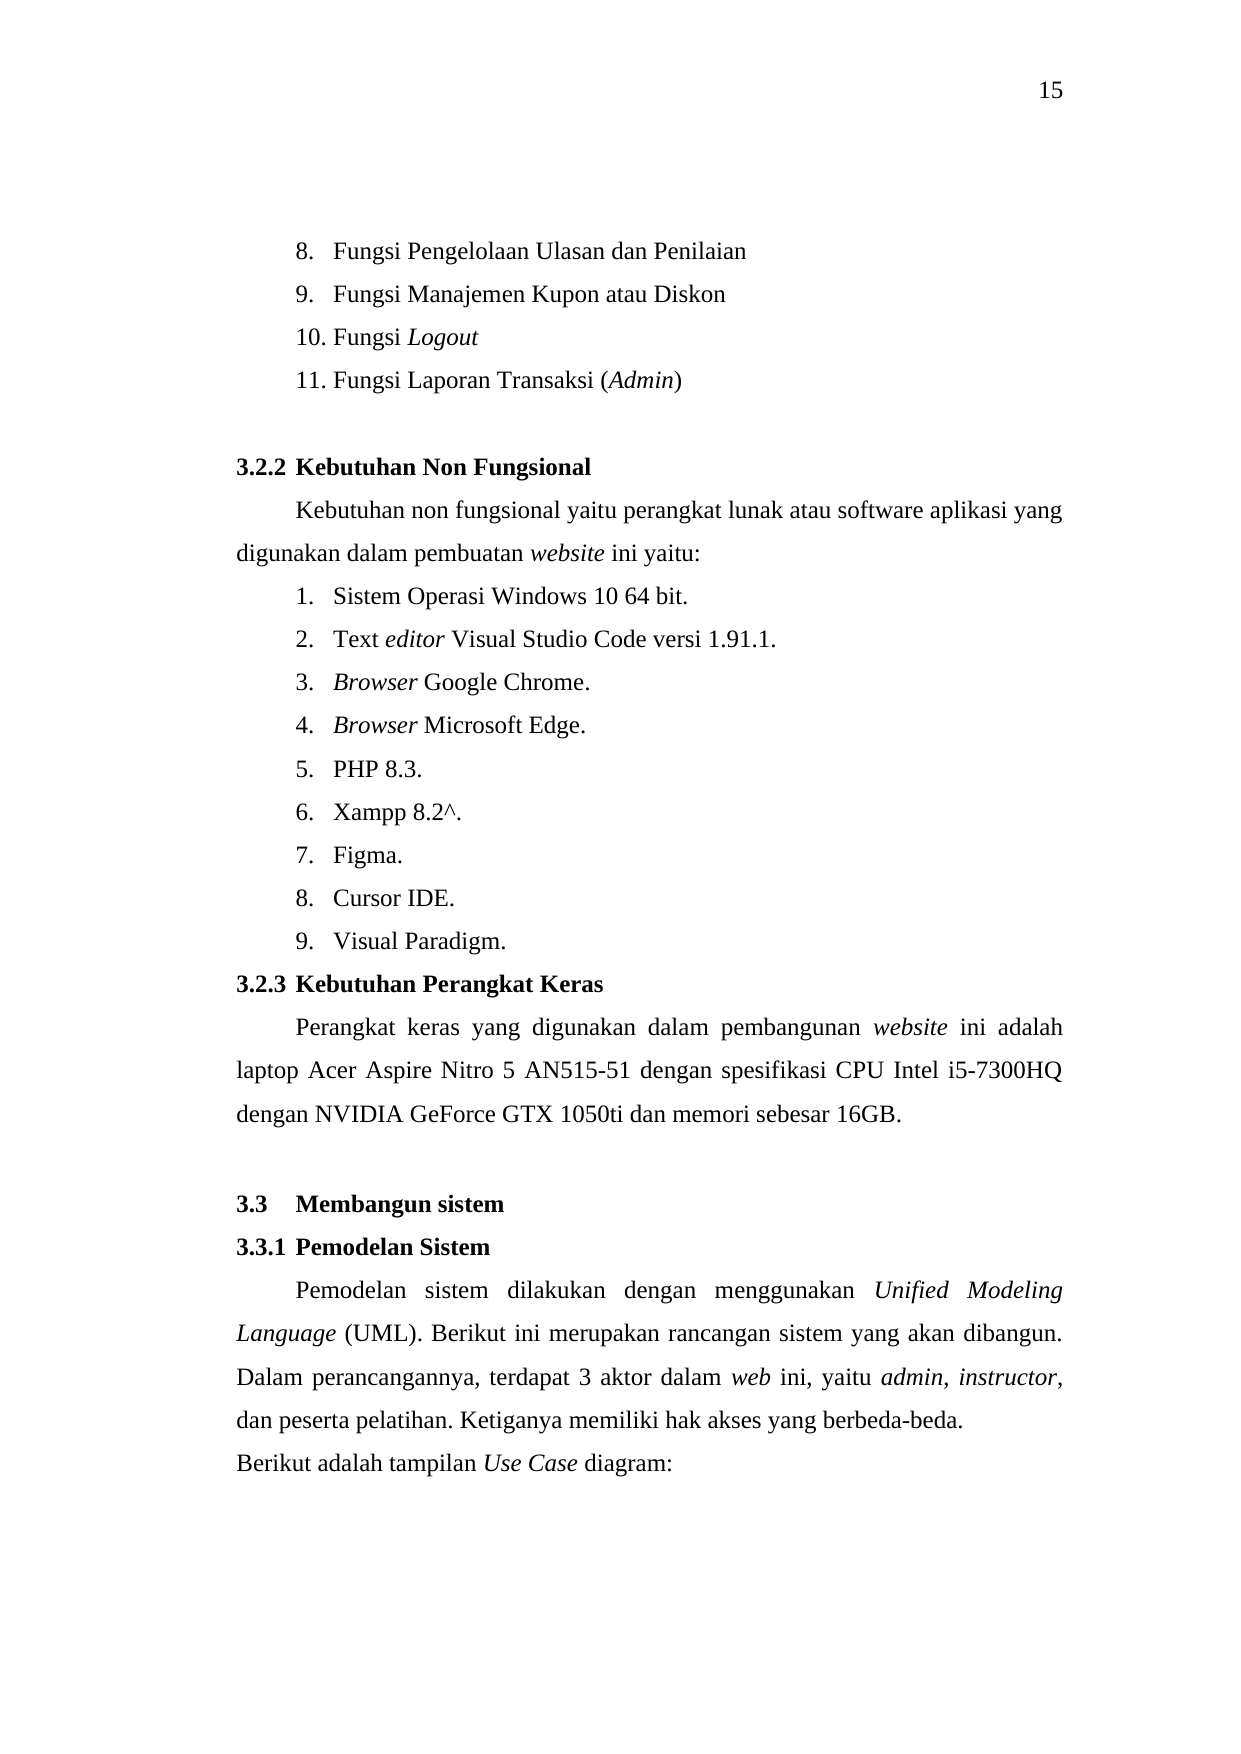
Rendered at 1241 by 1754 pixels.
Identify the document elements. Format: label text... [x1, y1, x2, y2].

list Fungsi Laporan Transaksi (Admin) [295, 366, 1063, 394]
list Fungsi Manajemen Kupon atau Diskon [295, 279, 1063, 308]
subtitle Membangun sistem [236, 1189, 1063, 1218]
list Fungsi Logout [295, 322, 1063, 351]
list Cursor IDE. [295, 883, 1063, 912]
list Kebutuhan Non Fungsional [236, 452, 1063, 481]
list Pemodelan sistem dilakukan dengan menggunakan Unified Modeling Language (UML). Berikut ini merupakan rancangan sistem yang akan dibangun. Dalam perancangannya, terdapat 3 aktor dalam web ini, yaitu admin, instructor, dan peserta pelatihan. Ketiganya memiliki hak akses yang berbeda-beda. [236, 1275, 1063, 1433]
list Kebutuhan Perangkat Keras [236, 969, 1063, 998]
list Browser Google Chrome. [295, 667, 1063, 696]
list Berikut adalah tampilan Use Case diagram: [236, 1448, 1063, 1477]
list Browser Microsoft Edge. [295, 711, 1063, 739]
list Pemodelan Sistem [236, 1232, 1063, 1261]
list Fungsi Pengelolaan Ulasan dan Penilaian [295, 236, 1063, 265]
list Figma. [295, 840, 1063, 869]
list PHP 8.3. [295, 754, 1063, 782]
list Visual Paradigm. [295, 926, 1063, 955]
list Text editor Visual Studio Code versi 1.91.1. [295, 624, 1063, 653]
list Xampp 8.2^. [295, 797, 1063, 826]
list Sistem Operasi Windows 10 64 bit. [295, 581, 1063, 610]
list Kebutuhan non fungsional yaitu perangkat lunak atau software aplikasi yang digunakan dalam pembuatan website ini yaitu: [236, 495, 1063, 567]
list Perangkat keras yang digunakan dalam pembangunan website ini adalah laptop Acer Aspire Nitro 5 AN515-51 dengan spesifikasi CPU Intel i5-7300HQ dengan NVIDIA GeForce GTX 1050ti dan memori sebesar 16GB. [236, 1012, 1063, 1127]
